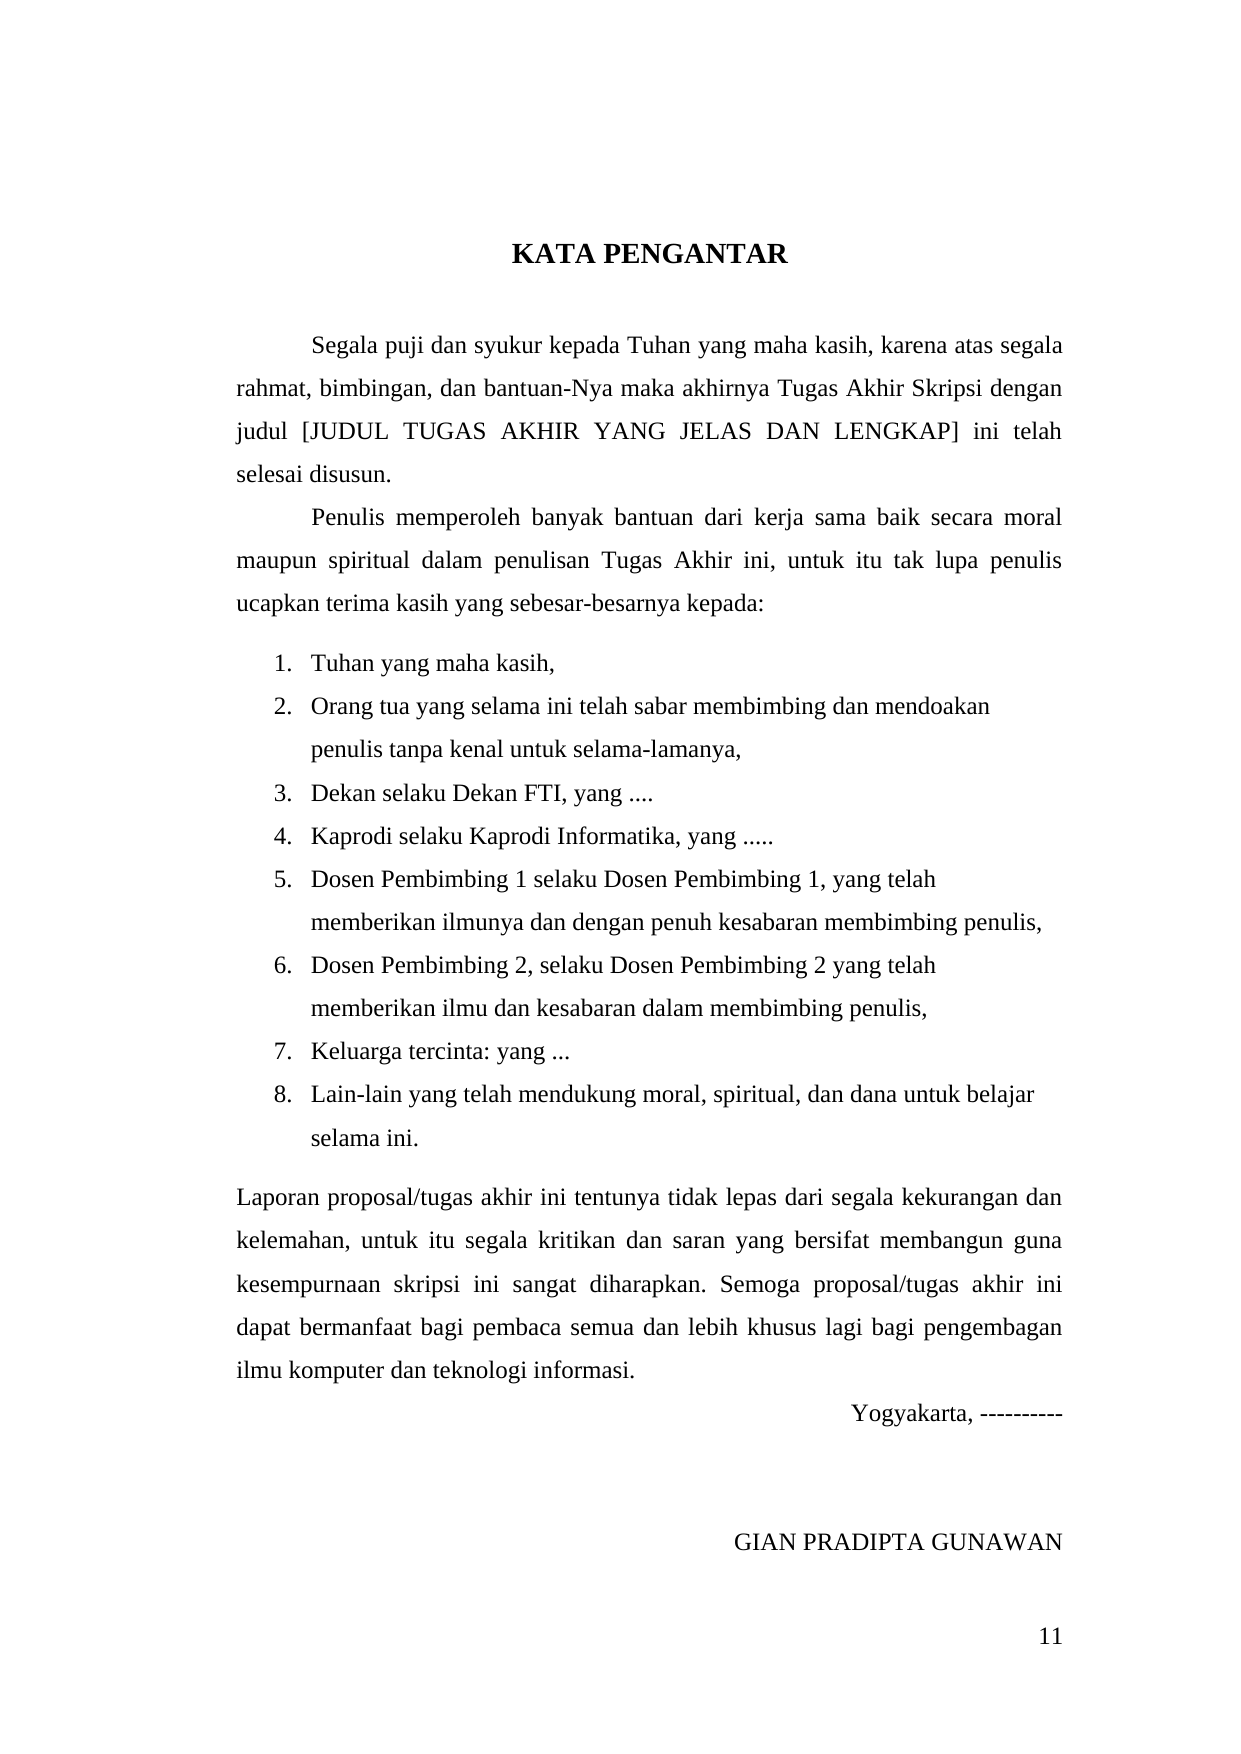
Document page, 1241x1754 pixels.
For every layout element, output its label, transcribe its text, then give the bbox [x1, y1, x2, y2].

subtitle KATA PENGANTAR [236, 236, 1063, 270]
list Dekan selaku Dekan FTI, yang .... [273, 778, 1063, 806]
list Kaprodi selaku Kaprodi Informatika, yang ..... [273, 821, 1063, 849]
list Lain-lain yang telah mendukung moral, spiritual, dan dana untuk belajar selama ini. [273, 1079, 1063, 1151]
text Laporan proposal/tugas akhir ini tentunya tidak lepas dari segala kekurangan dan kelemahan, untuk itu segala kritikan dan saran yang bersifat membangun guna kesempurnaan skripsi ini sangat diharapkan. Semoga proposal/tugas akhir ini dapat bermanfaat bagi pembaca semua dan lebih khusus lagi bagi pengembagan ilmu komputer dan teknologi informasi. [236, 1182, 1063, 1384]
text Segala puji dan syukur kepada Tuhan yang maha kasih, karena atas segala rahmat, bimbingan, dan bantuan-Nya maka akhirnya Tugas Akhir Skripsi dengan judul [JUDUL TUGAS AKHIR YANG JELAS DAN LENGKAP] ini telah selesai disusun. [236, 330, 1063, 488]
list Dosen Pembimbing 2, selaku Dosen Pembimbing 2 yang telah memberikan ilmu dan kesabaran dalam membimbing penulis, [273, 950, 1063, 1022]
text Penulis memperoleh banyak bantuan dari kerja sama baik secara moral maupun spiritual dalam penulisan Tugas Akhir ini, untuk itu tak lupa penulis ucapkan terima kasih yang sebesar-besarnya kepada: [236, 502, 1063, 617]
text Yogyakarta, ---------- [236, 1398, 1063, 1427]
list Keluarga tercinta: yang ... [273, 1036, 1063, 1065]
list Dosen Pembimbing 1 selaku Dosen Pembimbing 1, yang telah memberikan ilmunya dan dengan penuh kesabaran membimbing penulis, [273, 864, 1063, 936]
list Tuhan yang maha kasih, [273, 648, 1063, 677]
text GIAN PRADIPTA GUNAWAN [686, 1527, 1063, 1556]
list Orang tua yang selama ini telah sabar membimbing dan mendoakan penulis tanpa kenal untuk selama-lamanya, [273, 691, 1063, 763]
